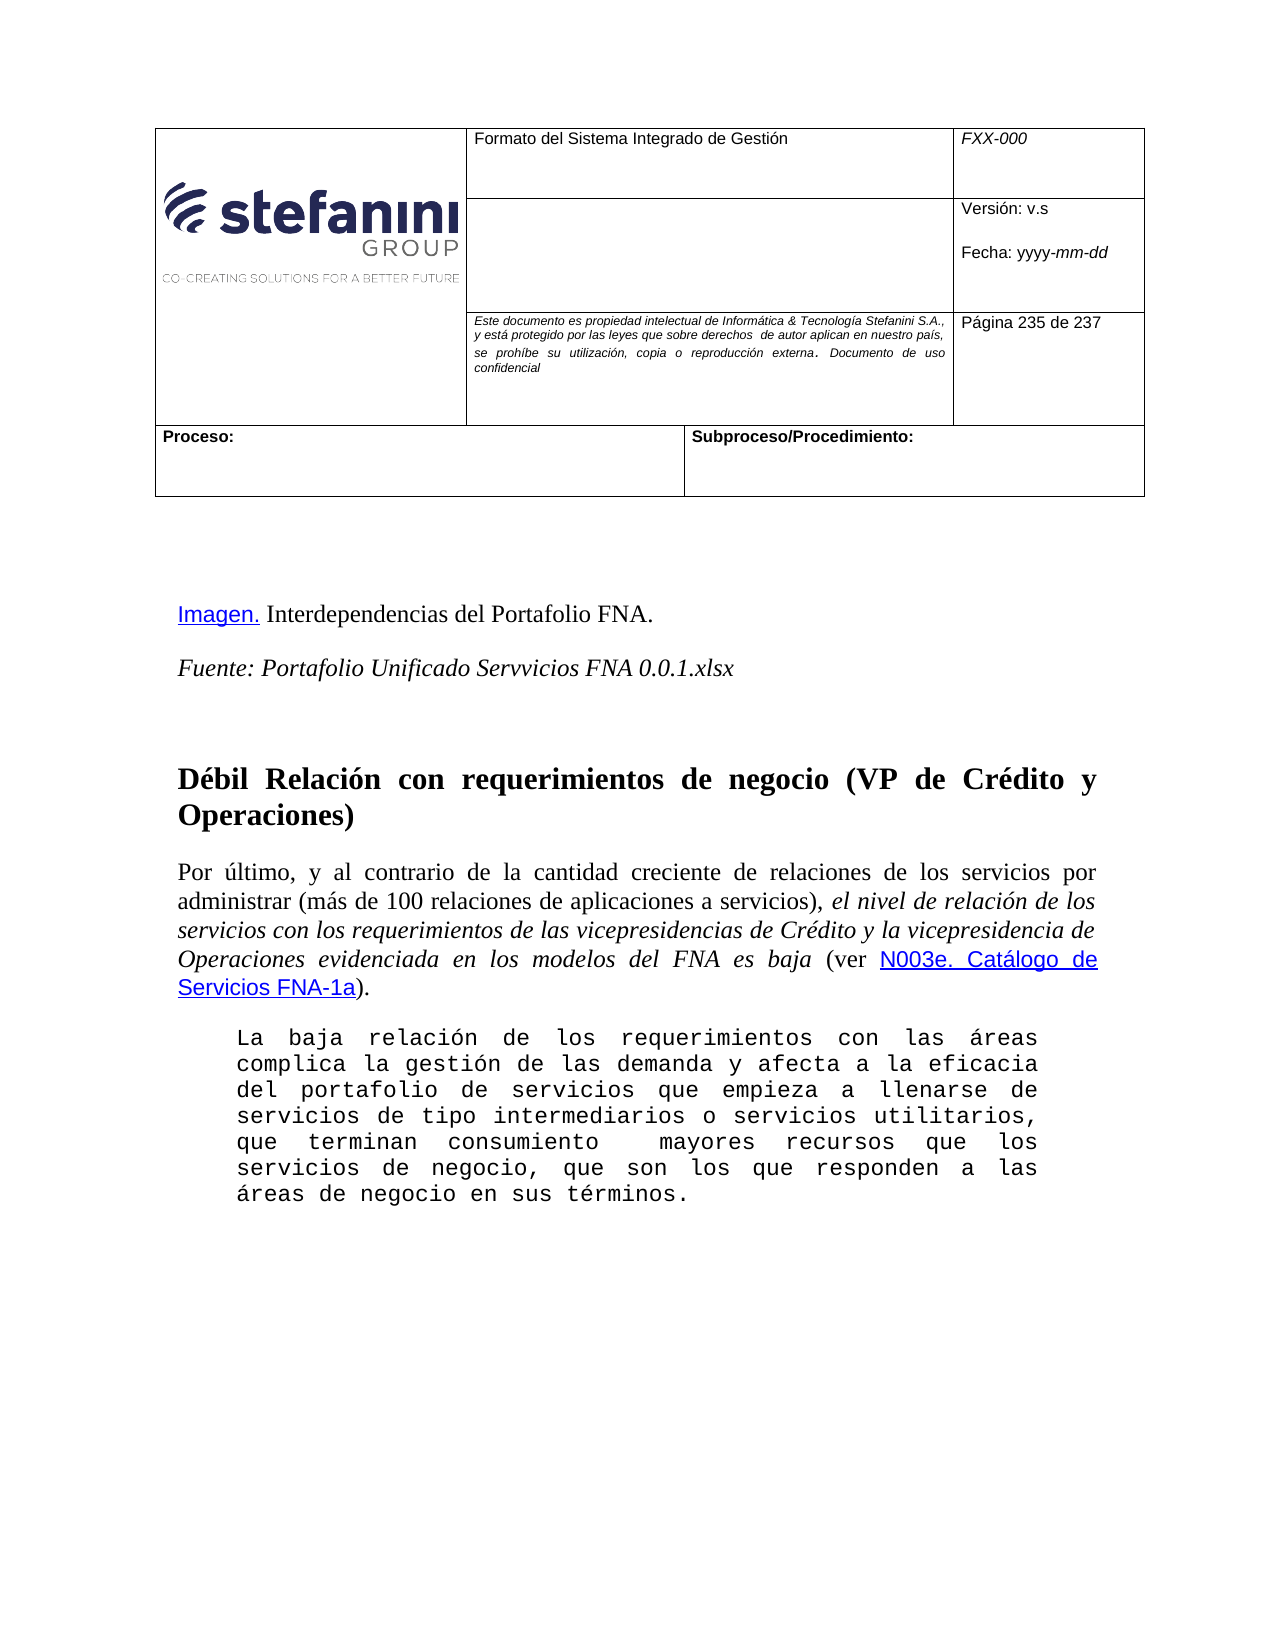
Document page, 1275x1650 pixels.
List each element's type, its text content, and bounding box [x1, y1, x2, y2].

subtitle Débil Relación con requerimientos de negocio (VP de Crédito y Operaciones) [177, 761, 1098, 832]
text Por último, y al contrario de la cantidad creciente de relaciones de los servicios por administrar (más de 100 relaciones de aplicaciones a servicios), el nivel de relación de los servicios con los requerimientos de las vicepresidencias de Crédito y la vicepresidencia de Operaciones evidenciada en los modelos del FNA es baja (ver N003e. Catálogo de Servicios FNA-1a). [177, 857, 1098, 1001]
picture [162, 182, 460, 286]
text Fuente: Portafolio Unificado Servvicios FNA 0.0.1.xlsx [177, 653, 1098, 682]
text La baja relación de los requerimientos con las áreas complica la gestión de las demanda y afecta a la eficacia del portafolio de servicios que empieza a llenarse de servicios de tipo intermediarios o servicios utilitarios, que terminan consumiento mayores recursos que los servicios de negocio, que son los que responden a las áreas de negocio en sus términos. [236, 1026, 1039, 1208]
text Imagen. Interdependencias del Portafolio FNA. [177, 599, 1098, 628]
